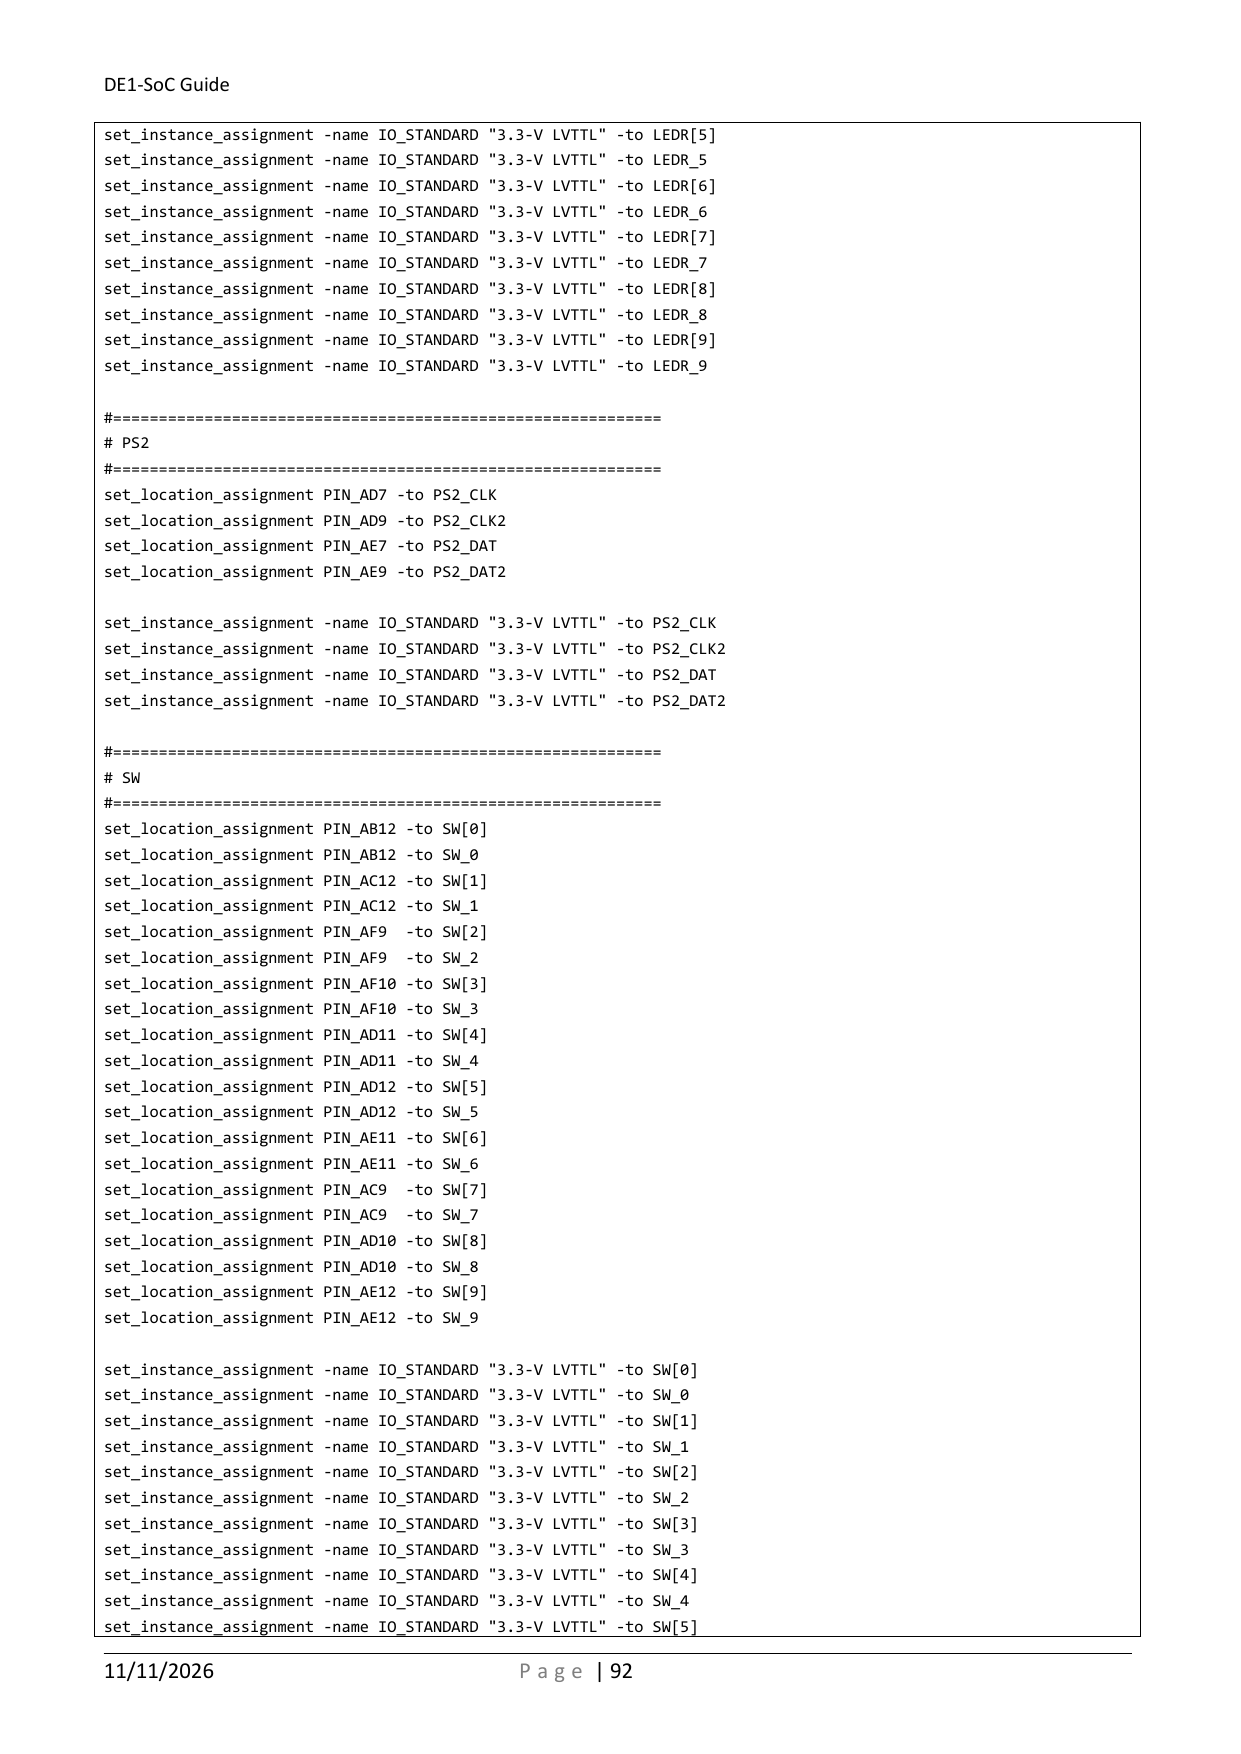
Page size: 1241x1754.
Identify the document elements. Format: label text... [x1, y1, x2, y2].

text set_instance_assignment -name IO_STANDARD "3.3-V LVTTL" -to LEDR[5] [95, 123, 1140, 144]
text set_instance_assignment -name IO_STANDARD "3.3-V LVTTL" -to LEDR[8] [95, 276, 1140, 299]
text set_location_assignment PIN_AE9 -to PS2_DAT2 [95, 559, 1140, 582]
text set_instance_assignment -name IO_STANDARD "3.3-V LVTTL" -to SW_4 [95, 1588, 1140, 1611]
text set_location_assignment PIN_AE7 -to PS2_DAT [95, 533, 1140, 556]
text set_location_assignment PIN_AF9 -to SW[2] [95, 919, 1140, 942]
text set_instance_assignment -name IO_STANDARD "3.3-V LVTTL" -to SW[1] [95, 1408, 1140, 1431]
text set_location_assignment PIN_AE12 -to SW[9] [95, 1279, 1140, 1302]
text set_location_assignment PIN_AE11 -to SW[6] [95, 1125, 1140, 1148]
text set_instance_assignment -name IO_STANDARD "3.3-V LVTTL" -to LEDR_9 [95, 353, 1140, 376]
text set_instance_assignment -name IO_STANDARD "3.3-V LVTTL" -to SW[4] [95, 1562, 1140, 1585]
text set_location_assignment PIN_AE11 -to SW_6 [95, 1151, 1140, 1173]
text set_instance_assignment -name IO_STANDARD "3.3-V LVTTL" -to SW[3] [95, 1511, 1140, 1534]
text set_location_assignment PIN_AF10 -to SW[3] [95, 971, 1140, 993]
text set_instance_assignment -name IO_STANDARD "3.3-V LVTTL" -to LEDR[9] [95, 327, 1140, 350]
text set_instance_assignment -name IO_STANDARD "3.3-V LVTTL" -to LEDR_6 [95, 199, 1140, 221]
text # SW [95, 765, 1140, 787]
text set_instance_assignment -name IO_STANDARD "3.3-V LVTTL" -to SW_3 [95, 1537, 1140, 1559]
text set_instance_assignment -name IO_STANDARD "3.3-V LVTTL" -to SW[5] [95, 1614, 1140, 1636]
text set_instance_assignment -name IO_STANDARD "3.3-V LVTTL" -to SW_0 [95, 1382, 1140, 1405]
text set_location_assignment PIN_AC12 -to SW_1 [95, 893, 1140, 916]
text set_location_assignment PIN_AD9 -to PS2_CLK2 [95, 508, 1140, 530]
text set_instance_assignment -name IO_STANDARD "3.3-V LVTTL" -to PS2_DAT [95, 662, 1140, 684]
text set_location_assignment PIN_AD11 -to SW_4 [95, 1048, 1140, 1071]
text set_location_assignment PIN_AB12 -to SW_0 [95, 842, 1140, 865]
text set_instance_assignment -name IO_STANDARD "3.3-V LVTTL" -to LEDR_8 [95, 302, 1140, 324]
text set_instance_assignment -name IO_STANDARD "3.3-V LVTTL" -to SW_1 [95, 1434, 1140, 1456]
text set_instance_assignment -name IO_STANDARD "3.3-V LVTTL" -to LEDR[7] [95, 224, 1140, 247]
text set_location_assignment PIN_AC9 -to SW[7] [95, 1177, 1140, 1199]
text #============================================================ [95, 456, 1140, 479]
text set_location_assignment PIN_AD7 -to PS2_CLK [95, 482, 1140, 504]
text set_location_assignment PIN_AB12 -to SW[0] [95, 816, 1140, 839]
text set_instance_assignment -name IO_STANDARD "3.3-V LVTTL" -to SW[2] [95, 1459, 1140, 1482]
text set_location_assignment PIN_AC9 -to SW_7 [95, 1202, 1140, 1225]
text set_location_assignment PIN_AD10 -to SW_8 [95, 1254, 1140, 1276]
text set_location_assignment PIN_AD12 -to SW[5] [95, 1074, 1140, 1096]
text set_instance_assignment -name IO_STANDARD "3.3-V LVTTL" -to LEDR[6] [95, 173, 1140, 196]
text #============================================================ [95, 739, 1140, 762]
text set_instance_assignment -name IO_STANDARD "3.3-V LVTTL" -to SW[0] [95, 1357, 1140, 1379]
text set_location_assignment PIN_AF10 -to SW_3 [95, 996, 1140, 1019]
text set_location_assignment PIN_AE12 -to SW_9 [95, 1305, 1140, 1328]
text set_instance_assignment -name IO_STANDARD "3.3-V LVTTL" -to LEDR_7 [95, 250, 1140, 273]
text # PS2 [95, 430, 1140, 453]
text set_instance_assignment -name IO_STANDARD "3.3-V LVTTL" -to PS2_CLK [95, 611, 1140, 633]
text set_location_assignment PIN_AF9 -to SW_2 [95, 945, 1140, 968]
text set_location_assignment PIN_AD10 -to SW[8] [95, 1228, 1140, 1251]
text #============================================================ [95, 405, 1140, 427]
text #============================================================ [95, 791, 1140, 813]
text set_instance_assignment -name IO_STANDARD "3.3-V LVTTL" -to PS2_DAT2 [95, 688, 1140, 710]
text set_instance_assignment -name IO_STANDARD "3.3-V LVTTL" -to LEDR_5 [95, 147, 1140, 170]
text set_location_assignment PIN_AD11 -to SW[4] [95, 1022, 1140, 1045]
text set_location_assignment PIN_AD12 -to SW_5 [95, 1099, 1140, 1122]
text set_location_assignment PIN_AC12 -to SW[1] [95, 868, 1140, 890]
text set_instance_assignment -name IO_STANDARD "3.3-V LVTTL" -to PS2_CLK2 [95, 636, 1140, 659]
text set_instance_assignment -name IO_STANDARD "3.3-V LVTTL" -to SW_2 [95, 1485, 1140, 1508]
